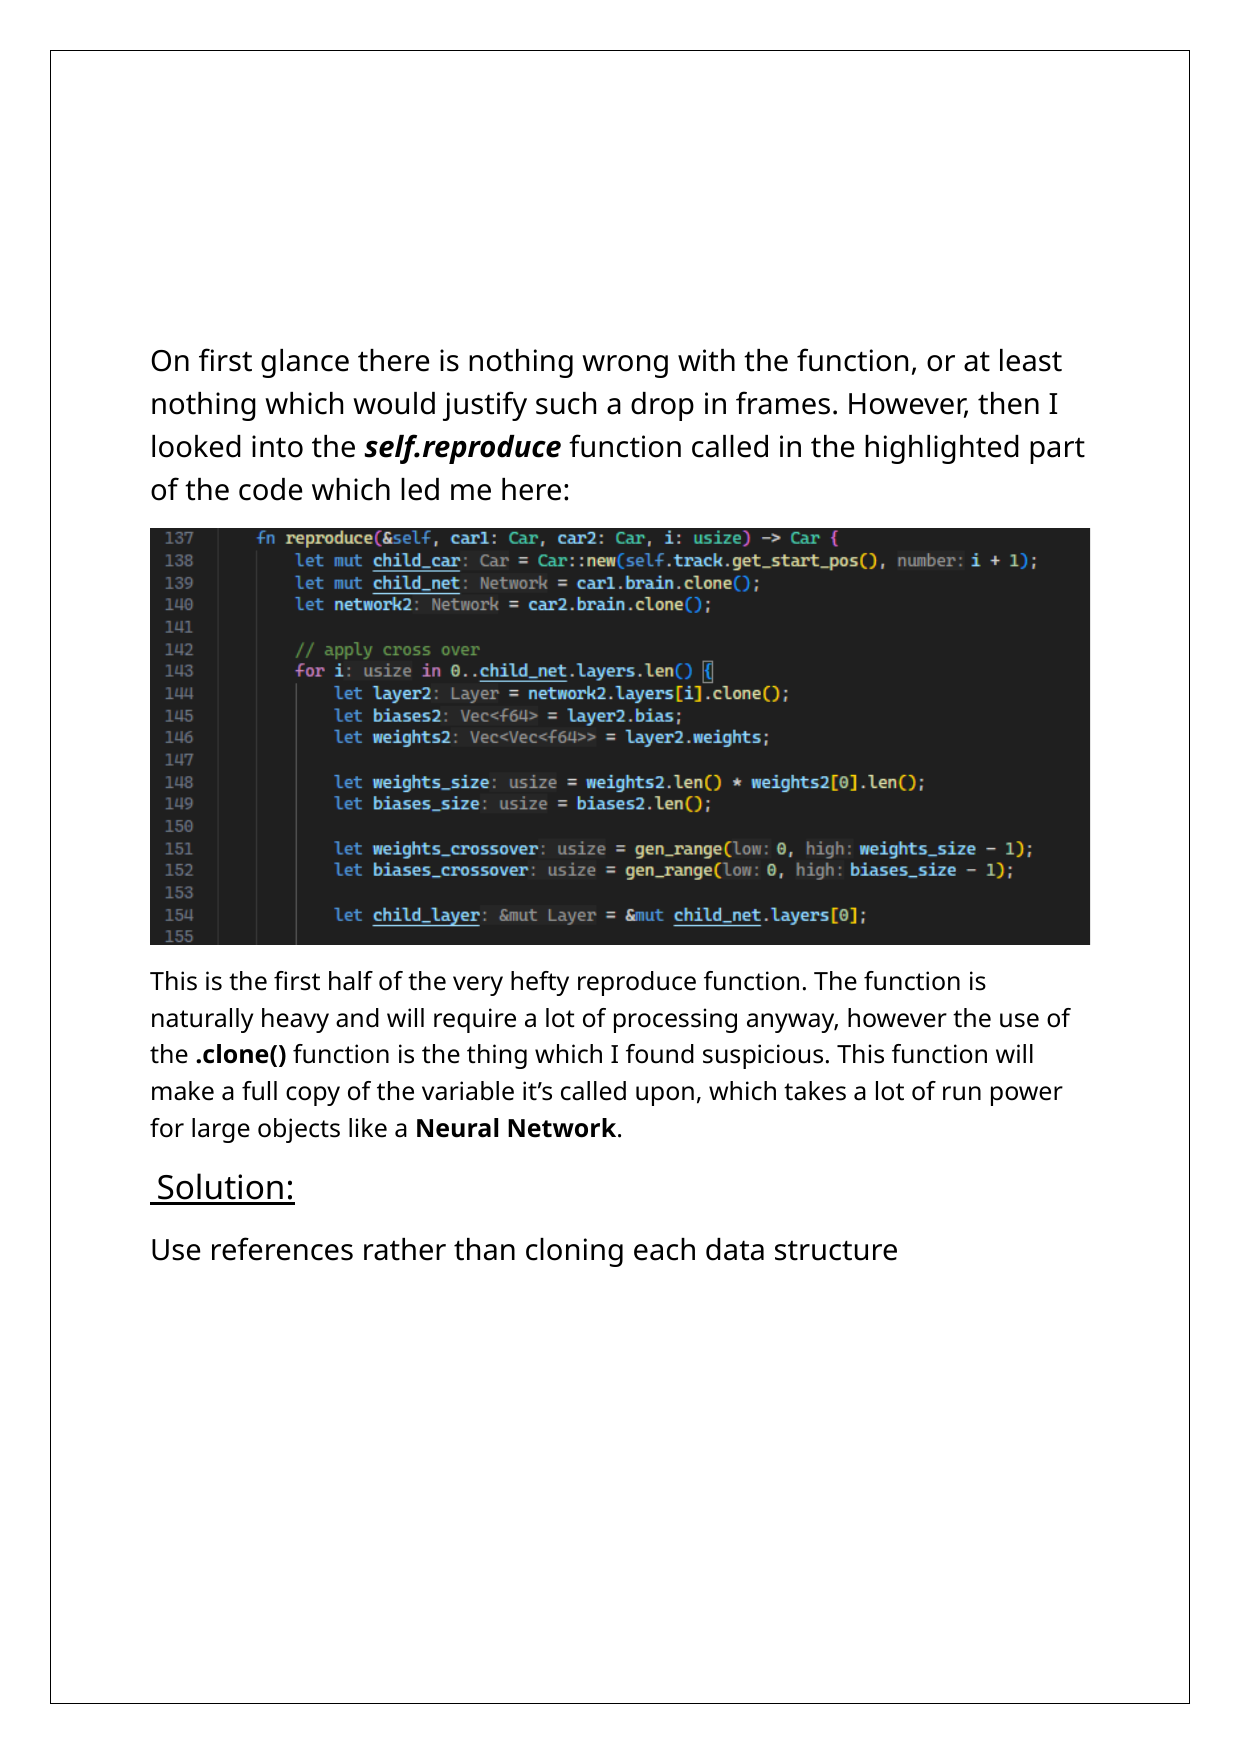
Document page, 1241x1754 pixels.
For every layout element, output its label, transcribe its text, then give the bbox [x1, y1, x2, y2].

picture [150, 528, 1091, 945]
text This is the first half of the very hefty reproduce function. The function is naturally heavy and will require a lot of processing anyway, however the use of the .clone() function is the thing which I found suspicious. This function will make a full copy of the variable it’s called upon, which takes a lot of run power for large objects like a Neural Network. [150, 963, 1090, 1145]
text Use references rather than cloning each data structure [150, 1230, 1090, 1269]
text Solution: [150, 1164, 1090, 1209]
text On first glance there is nothing wrong with the function, or at least nothing which would justify such a drop in frames. However, then I looked into the self.reproduce function called in the highlighted part of the code which led me here: [150, 341, 1090, 509]
